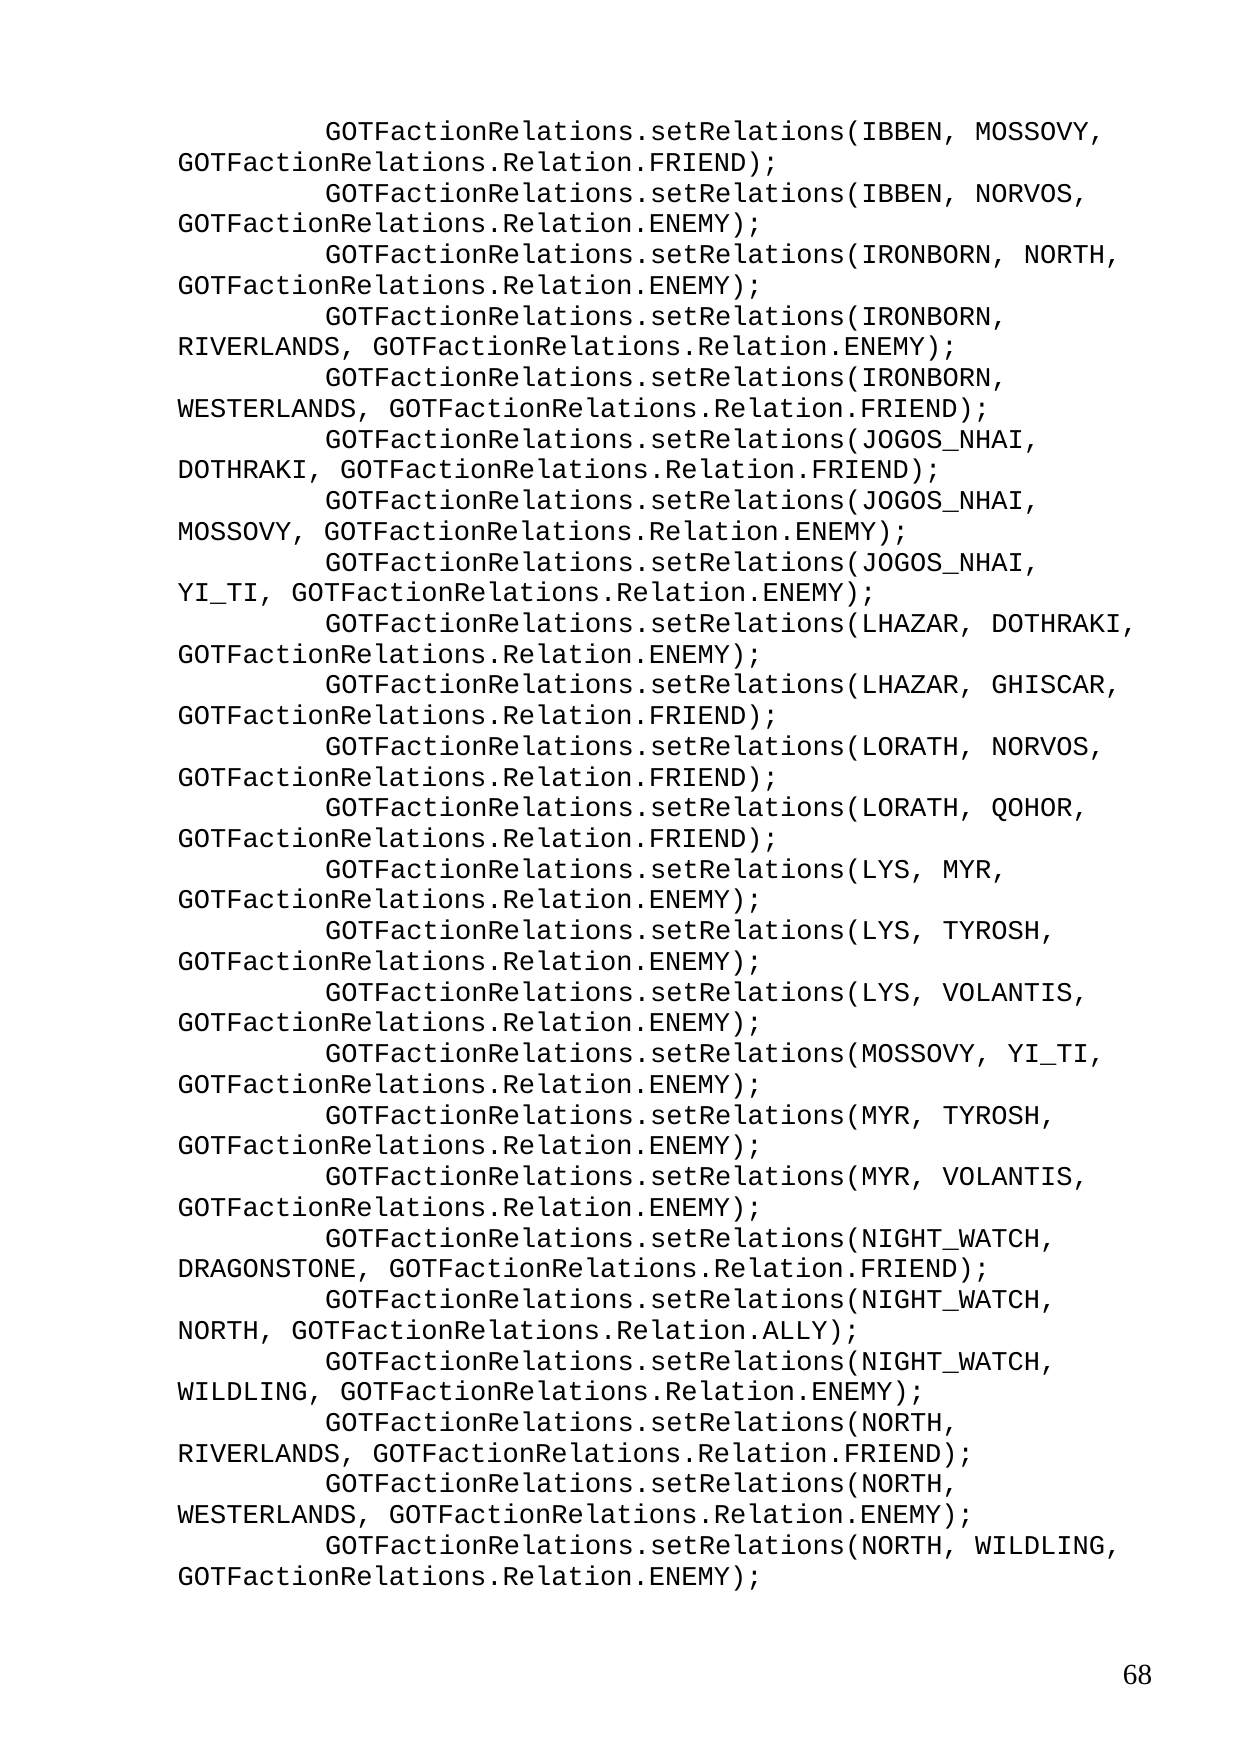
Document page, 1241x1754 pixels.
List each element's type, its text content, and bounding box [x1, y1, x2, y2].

text GOTFactionRelations.setRelations(JOGOS_NHAI, YI_TI, GOTFactionRelations.Relation.ENEMY); [177, 548, 1152, 610]
text GOTFactionRelations.setRelations(NORTH, WESTERLANDS, GOTFactionRelations.Relation.ENEMY); [177, 1470, 1152, 1532]
text GOTFactionRelations.setRelations(NORTH, RIVERLANDS, GOTFactionRelations.Relation.FRIEND); [177, 1409, 1152, 1470]
text GOTFactionRelations.setRelations(JOGOS_NHAI, MOSSOVY, GOTFactionRelations.Relation.ENEMY); [177, 487, 1152, 548]
text GOTFactionRelations.setRelations(LYS, MYR, GOTFactionRelations.Relation.ENEMY); [177, 856, 1152, 917]
text GOTFactionRelations.setRelations(NIGHT_WATCH, NORTH, GOTFactionRelations.Relation.ALLY); [177, 1286, 1152, 1347]
text GOTFactionRelations.setRelations(LYS, TYROSH, GOTFactionRelations.Relation.ENEMY); [177, 917, 1152, 978]
text GOTFactionRelations.setRelations(IRONBORN, WESTERLANDS, GOTFactionRelations.Relation.FRIEND); [177, 364, 1152, 425]
text GOTFactionRelations.setRelations(NIGHT_WATCH, WILDLING, GOTFactionRelations.Relation.ENEMY); [177, 1347, 1152, 1409]
text GOTFactionRelations.setRelations(IRONBORN, RIVERLANDS, GOTFactionRelations.Relation.ENEMY); [177, 302, 1152, 364]
text GOTFactionRelations.setRelations(MYR, VOLANTIS, GOTFactionRelations.Relation.ENEMY); [177, 1163, 1152, 1224]
text GOTFactionRelations.setRelations(NIGHT_WATCH, DRAGONSTONE, GOTFactionRelations.Relation.FRIEND); [177, 1224, 1152, 1286]
text GOTFactionRelations.setRelations(JOGOS_NHAI, DOTHRAKI, GOTFactionRelations.Relation.FRIEND); [177, 425, 1152, 487]
text GOTFactionRelations.setRelations(LORATH, QOHOR, GOTFactionRelations.Relation.FRIEND); [177, 794, 1152, 856]
text GOTFactionRelations.setRelations(LHAZAR, DOTHRAKI, GOTFactionRelations.Relation.ENEMY); [177, 610, 1152, 671]
text GOTFactionRelations.setRelations(NORTH, WILDLING, GOTFactionRelations.Relation.ENEMY); [177, 1532, 1152, 1593]
text GOTFactionRelations.setRelations(IRONBORN, NORTH, GOTFactionRelations.Relation.ENEMY); [177, 241, 1152, 302]
text GOTFactionRelations.setRelations(MYR, TYROSH, GOTFactionRelations.Relation.ENEMY); [177, 1101, 1152, 1163]
text GOTFactionRelations.setRelations(IBBEN, NORVOS, GOTFactionRelations.Relation.ENEMY); [177, 179, 1152, 241]
text GOTFactionRelations.setRelations(LORATH, NORVOS, GOTFactionRelations.Relation.FRIEND); [177, 733, 1152, 794]
text GOTFactionRelations.setRelations(IBBEN, MOSSOVY, GOTFactionRelations.Relation.FRIEND); [177, 118, 1152, 179]
text GOTFactionRelations.setRelations(LYS, VOLANTIS, GOTFactionRelations.Relation.ENEMY); [177, 978, 1152, 1040]
text GOTFactionRelations.setRelations(MOSSOVY, YI_TI, GOTFactionRelations.Relation.ENEMY); [177, 1040, 1152, 1101]
text GOTFactionRelations.setRelations(LHAZAR, GHISCAR, GOTFactionRelations.Relation.FRIEND); [177, 671, 1152, 733]
